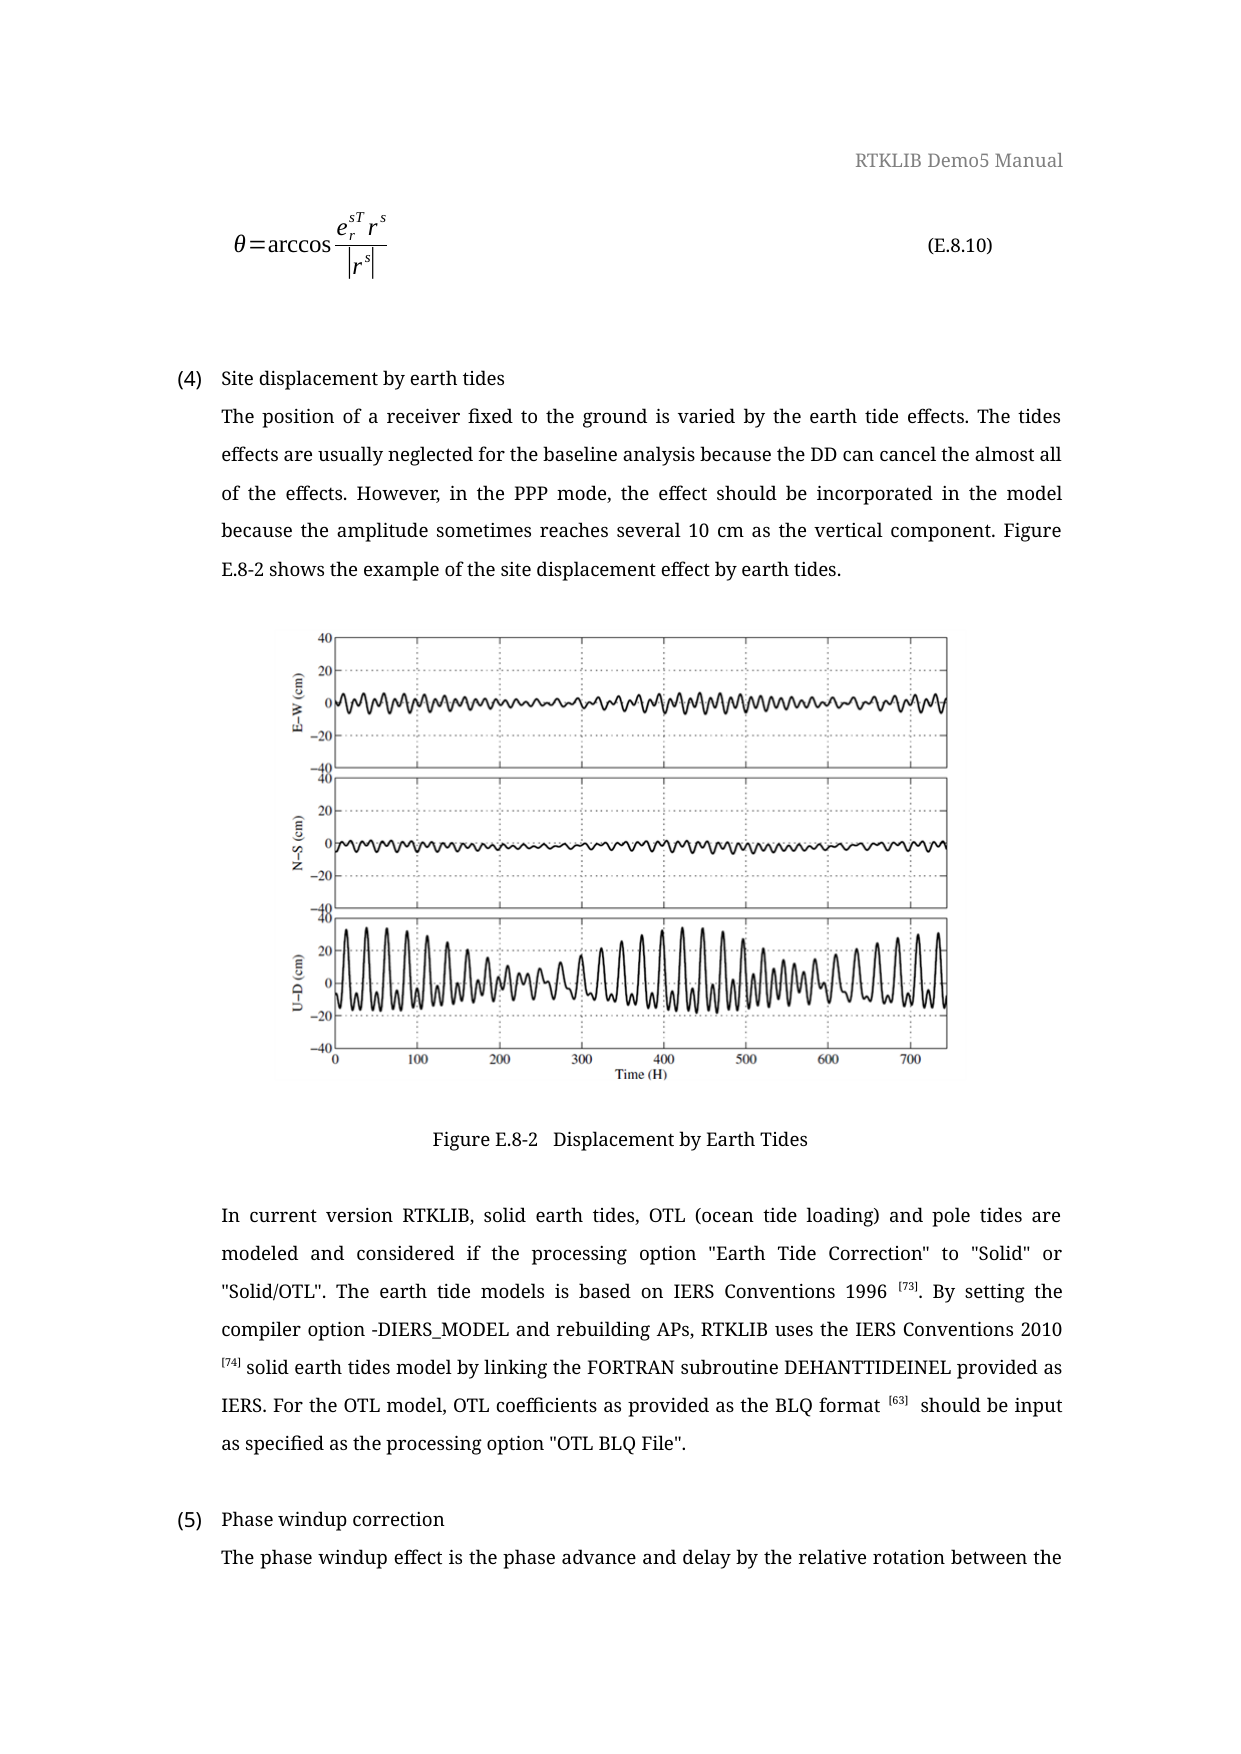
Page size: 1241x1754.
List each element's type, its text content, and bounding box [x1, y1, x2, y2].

list The position of a receiver fixed to the ground is varied by the earth tide effects. The tides effects are usually neglected for the baseline analysis because the DD can cancel the almost all of the effects. However, in the PPP mode, the effect should be incorporated in the model because the amplitude sometimes reaches several 10 cm as the vertical component. Figure E.8-2 shows the example of the site displacement effect by earth tides. [221, 397, 1063, 588]
list Phase windup correction [177, 1500, 1063, 1538]
picture [272, 627, 969, 1083]
list Site displacement by earth tides [177, 359, 1063, 397]
text Figure E.8-2 Displacement by Earth Tides [177, 1120, 1063, 1158]
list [221, 1538, 1063, 1576]
list (E.8.10) [233, 207, 1063, 283]
list In current version RTKLIB, solid earth tides, OTL (ocean tide loading) and pole tides are modeled and considered if the processing option "Earth Tide Correction" to "Solid" or "Solid/OTL". The earth tide models is based on IERS Conventions 1996 [73]. By setting the compiler option -DIERS_MODEL and rebuilding APs, RTKLIB uses the IERS Conventions 2010 [74] solid earth tides model by linking the FORTRAN subroutine DEHANTTIDEINEL provided as IERS. For the OTL model, OTL coefficients as provided as the BLQ format [63] should be input as specified as the processing option "OTL BLQ File". [221, 1196, 1063, 1462]
